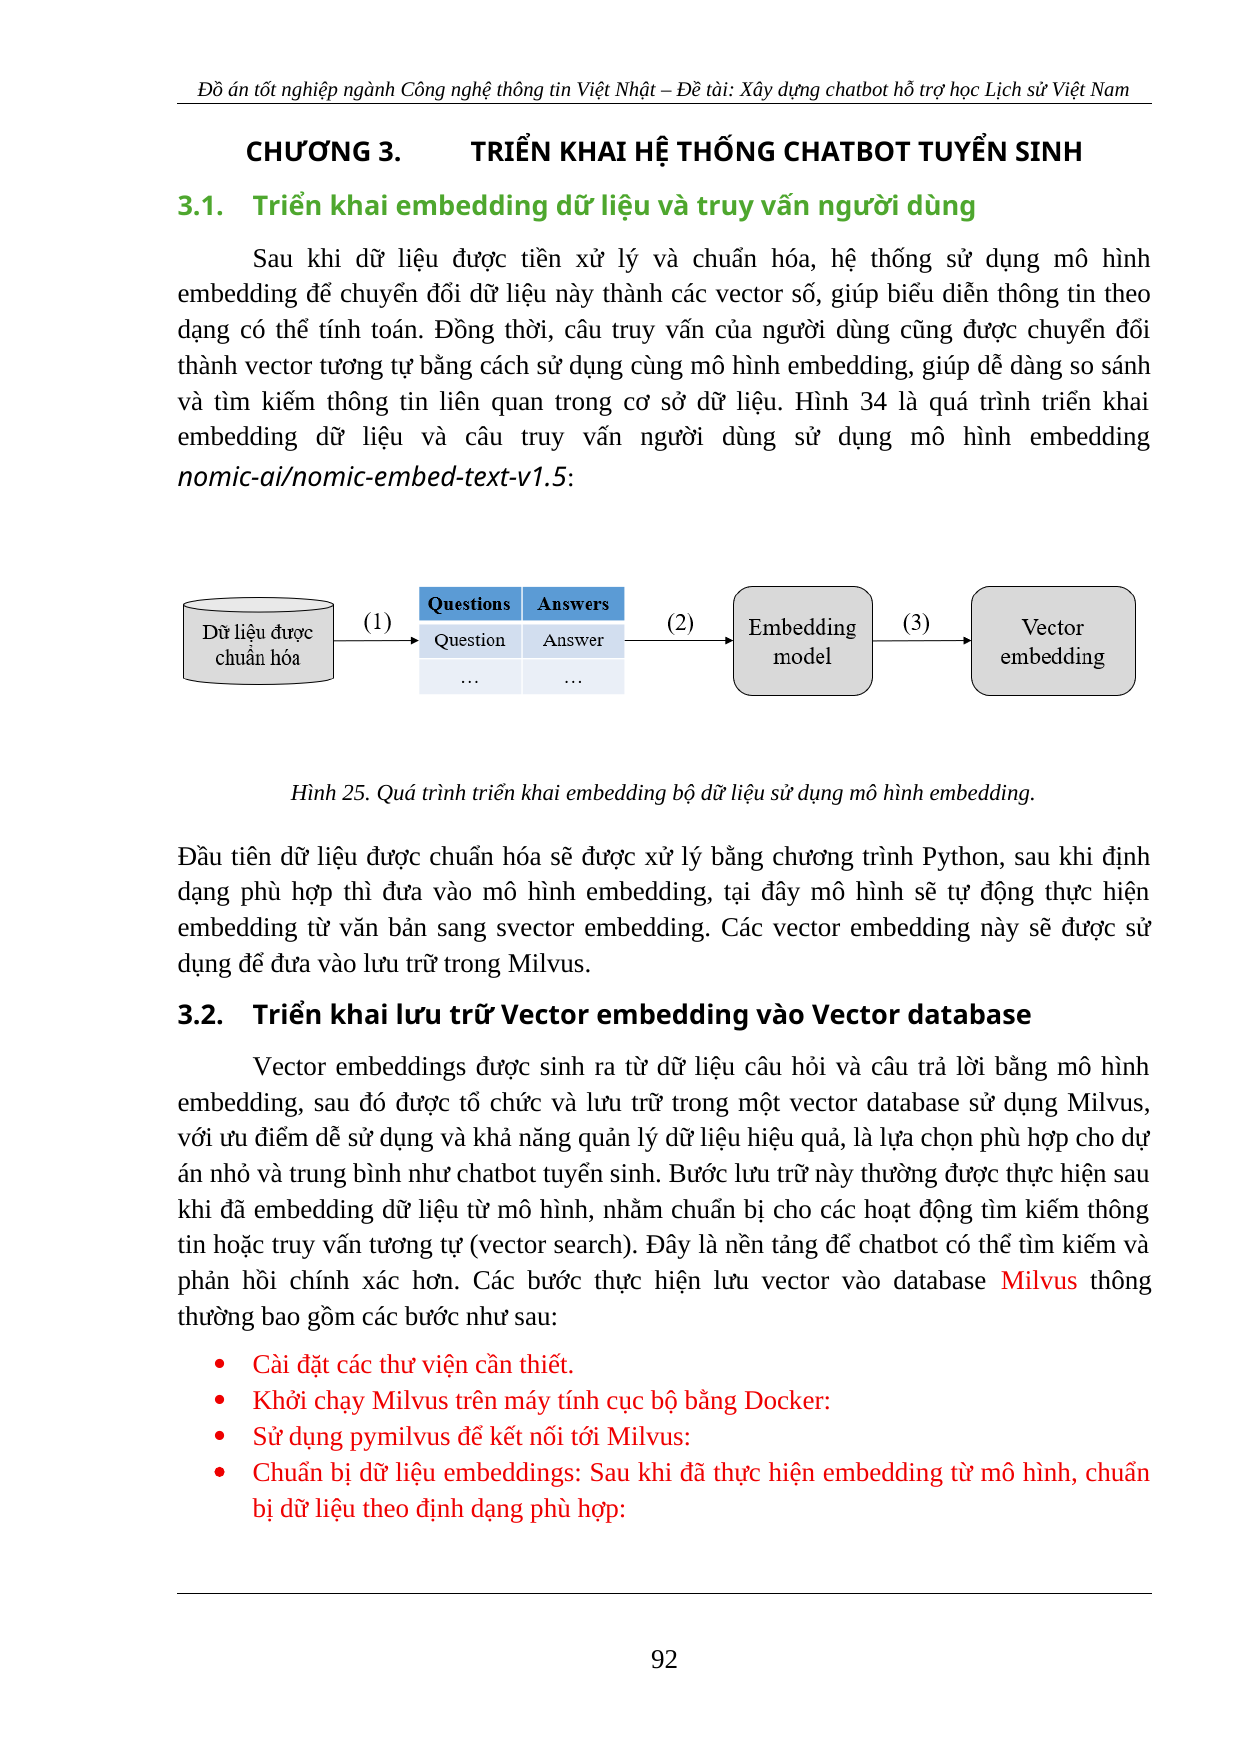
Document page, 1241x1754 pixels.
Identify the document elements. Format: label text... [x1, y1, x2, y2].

subtitle Triển khai embedding dữ liệu và truy vấn người dùng [177, 187, 1152, 224]
text Vector embeddings được sinh ra từ dữ liệu câu hỏi và câu trả lời bằng mô hình embedding, sau đó được tổ chức và lưu trữ trong một vector database sử dụng Milvus, với ưu điểm dễ sử dụng và khả năng quản lý dữ liệu hiệu quả, là lựa chọn phù hợp cho dự án nhỏ và trung bình như chatbot tuyển sinh. Bước lưu trữ này thường được thực hiện sau khi đã embedding dữ liệu từ mô hình, nhằm chuẩn bị cho các hoạt động tìm kiếm thông tin hoặc truy vấn tương tự (vector search). Đây là nền tảng để chatbot có thể tìm kiếm và phản hồi chính xác hơn. Các bước thực hiện lưu vector vào database Milvus thông thường bao gồm các bước như sau: [177, 1050, 1152, 1331]
list Sử dụng pymilvus để kết nối tới Milvus: [215, 1420, 1152, 1451]
text Đầu tiên dữ liệu được chuẩn hóa sẽ được xử lý bằng chương trình Python, sau khi định dạng phù hợp thì đưa vào mô hình embedding, tại đây mô hình sẽ tự động thực hiện embedding từ văn bản sang svector embedding. Các vector embedding này sẽ được sử dụng để đưa vào lưu trữ trong Milvus. [177, 840, 1152, 978]
subtitle Triển khai lưu trữ Vector embedding vào Vector database [177, 995, 1152, 1032]
list Chuẩn bị dữ liệu embeddings: Sau khi đã thực hiện embedding từ mô hình, chuẩn bị dữ liệu theo định dạng phù hợp: [215, 1456, 1152, 1523]
subtitle TRIỂN KHAI HỆ THỐNG CHATBOT TUYỂN SINH [177, 132, 1152, 169]
list Khởi chạy Milvus trên máy tính cục bộ bằng Docker: [215, 1384, 1152, 1416]
list Cài đặt các thư viện cần thiết. [215, 1348, 1152, 1379]
text Sau khi dữ liệu được tiền xử lý và chuẩn hóa, hệ thống sử dụng mô hình embedding để chuyển đổi dữ liệu này thành các vector số, giúp biểu diễn thông tin theo dạng có thể tính toán. Đồng thời, câu truy vấn của người dùng cũng được chuyển đổi thành vector tương tự bằng cách sử dụng cùng mô hình embedding, giúp dễ dàng so sánh và tìm kiếm thông tin liên quan trong cơ sở dữ liệu. Hình 34 là quá trình triển khai embedding dữ liệu và câu truy vấn người dùng sử dụng mô hình embedding nomic-ai/nomic-embed-text-v1.5: [177, 242, 1152, 494]
picture [177, 512, 1151, 763]
